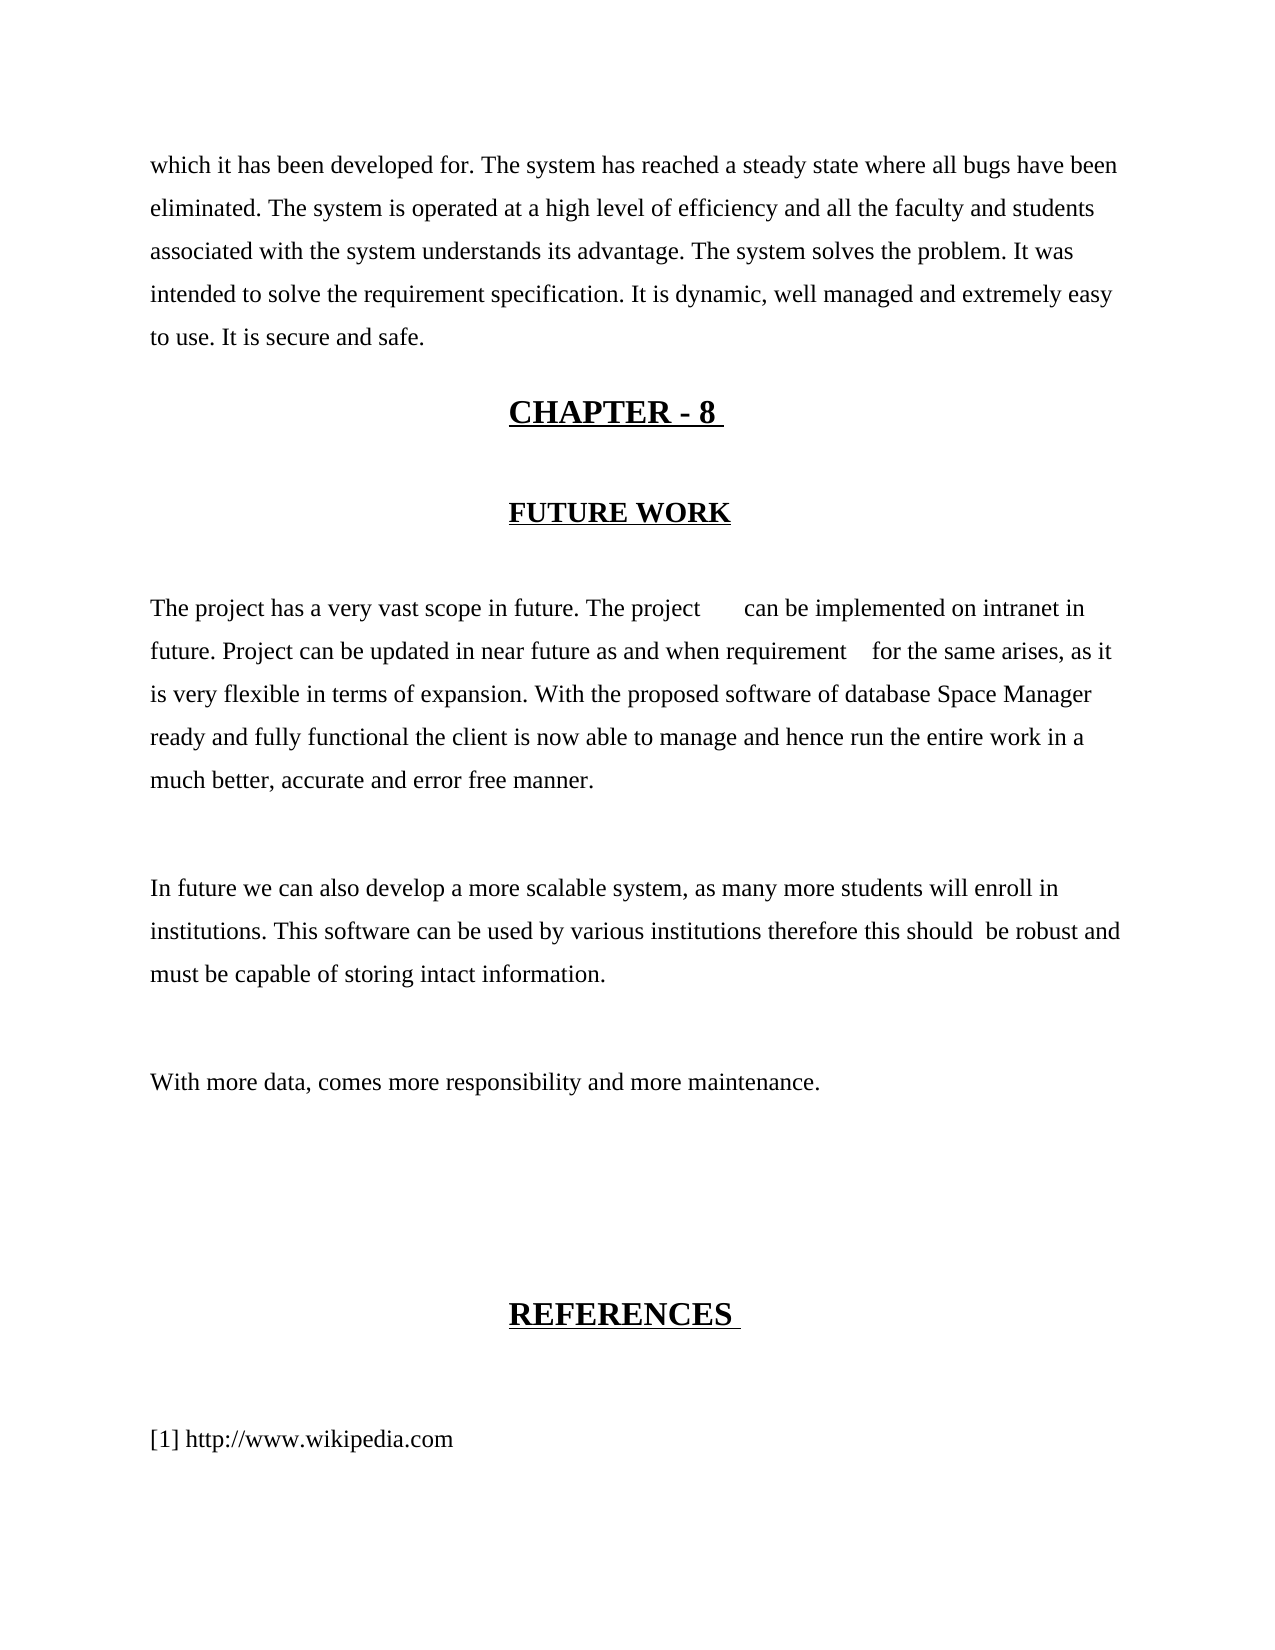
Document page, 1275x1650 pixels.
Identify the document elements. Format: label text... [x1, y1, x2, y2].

text The project has a very vast scope in future. The project can be implemented on intranet in future. Project can be updated in near future as and when requirement for the same arises, as it is very flexible in terms of expansion. With the proposed software of database Space Manager ready and fully functional the client is now able to manage and hence run the entire work in a much better, accurate and error free manner. [150, 593, 1125, 794]
text [1] http://www.wikipedia.com [150, 1424, 1125, 1453]
text In future we can also develop a more scalable system, as many more students will enroll in institutions. This software can be used by various institutions therefore this should be robust and must be capable of storing intact information. [150, 873, 1125, 988]
text FUTURE WORK [375, 495, 1125, 528]
text With more data, comes more responsibility and more maintenance. [150, 1067, 1125, 1096]
text CHAPTER - 8 [450, 392, 732, 430]
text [150, 150, 1125, 351]
text REFERENCES [450, 1294, 749, 1333]
